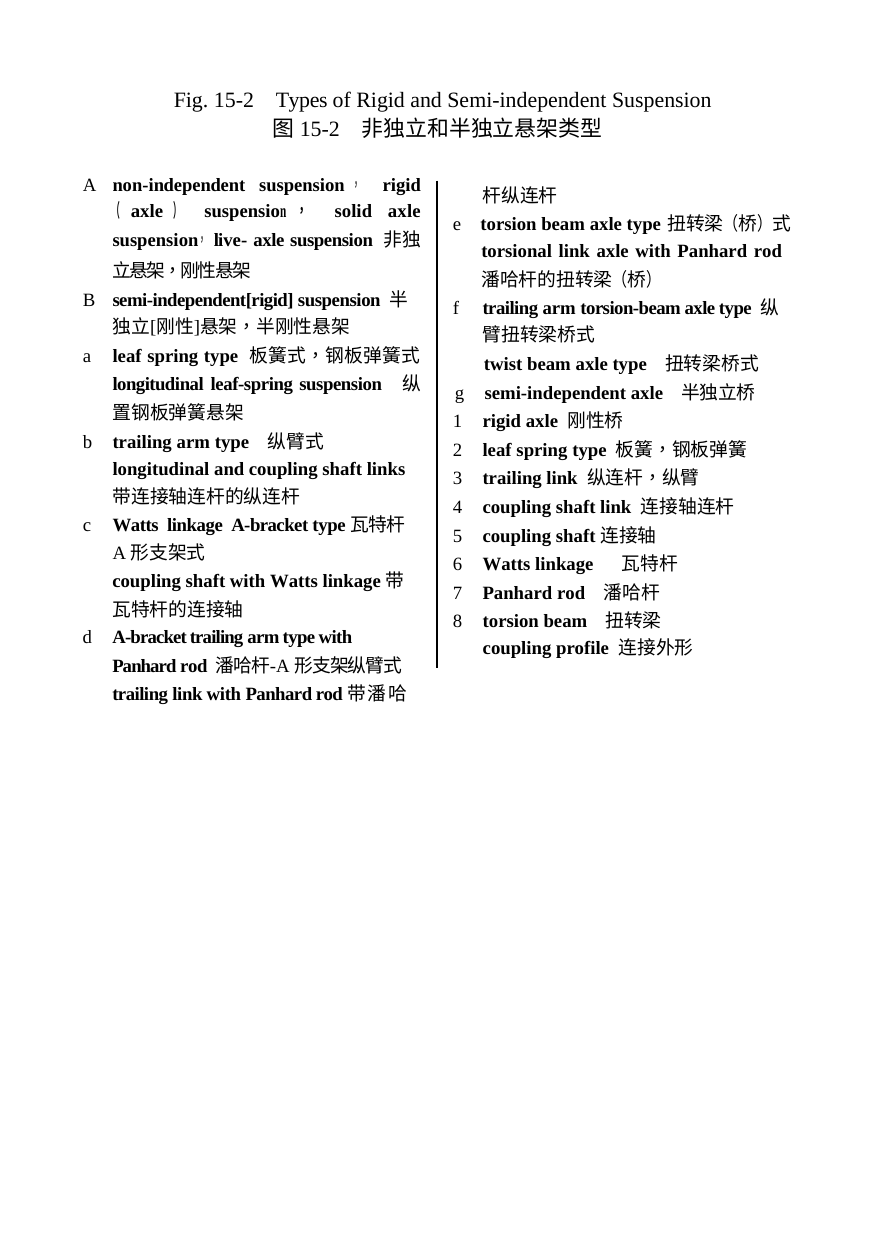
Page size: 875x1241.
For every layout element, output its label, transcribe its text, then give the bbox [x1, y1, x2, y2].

text coupling profile 连接外形 [482, 634, 809, 660]
text twist beam axle type 扭转梁桥式 [438, 350, 758, 376]
list rigid axle 刚性桥 [453, 407, 809, 433]
list torsion beam axle type 扭转梁（桥）式torsional link axle with Panhard rod 带潘哈杆的扭转梁（桥） [453, 211, 791, 292]
text 独立[刚性]悬架，半刚性悬架 [112, 313, 426, 339]
list trailing arm torsion-beam axle type 纵 [453, 296, 809, 319]
list coupling shaft link 连接轴连杆 [453, 493, 809, 519]
list torsion beam 扭转梁 [453, 608, 809, 633]
list leaf spring type 板簧式，钢板弹簧式longitudinal leaf-spring suspension 纵置钢板弹簧悬架 [83, 342, 421, 425]
list trailing arm type 纵臂式longitudinal and coupling shaft links 带连接轴连杆的纵连杆 [83, 428, 420, 509]
text trailing link with Panhard rod 带 潘 哈 [112, 682, 426, 705]
text 臂扭转梁桥式 [482, 322, 809, 347]
list semi-independent axle 半独立桥 [438, 379, 755, 404]
list Watts linkage 瓦特杆 [453, 550, 809, 576]
text 图 15-2 非独立和半独立悬架类型 [272, 113, 809, 143]
subtitle Fig. 15-2 Types of Rigid and Semi-independent Suspension [76, 87, 809, 113]
list non-independent suspension， rigid （axle） suspension， solid axle suspension， live- axle suspension 非独立悬架，刚性悬架 [83, 174, 421, 283]
text coupling shaft with Watts linkage 带瓦特杆的连接轴 [112, 568, 421, 621]
list Panhard rod 潘哈杆 [453, 579, 809, 604]
list semi-independent[rigid] suspension 半 [83, 288, 426, 311]
list A-bracket trailing arm type with Panhard rod 潘哈杆-A 形支架纵臂式 [82, 626, 420, 678]
list trailing link 纵连杆，纵臂 [453, 465, 809, 490]
text 杆纵连杆 [482, 182, 809, 208]
text A 形支架式 [112, 539, 426, 565]
list leaf spring type 板簧，钢板弹簧 [453, 436, 809, 462]
list Watts linkage A-bracket type 瓦特杆 [83, 514, 426, 536]
list coupling shaft 连接轴 [453, 522, 809, 547]
